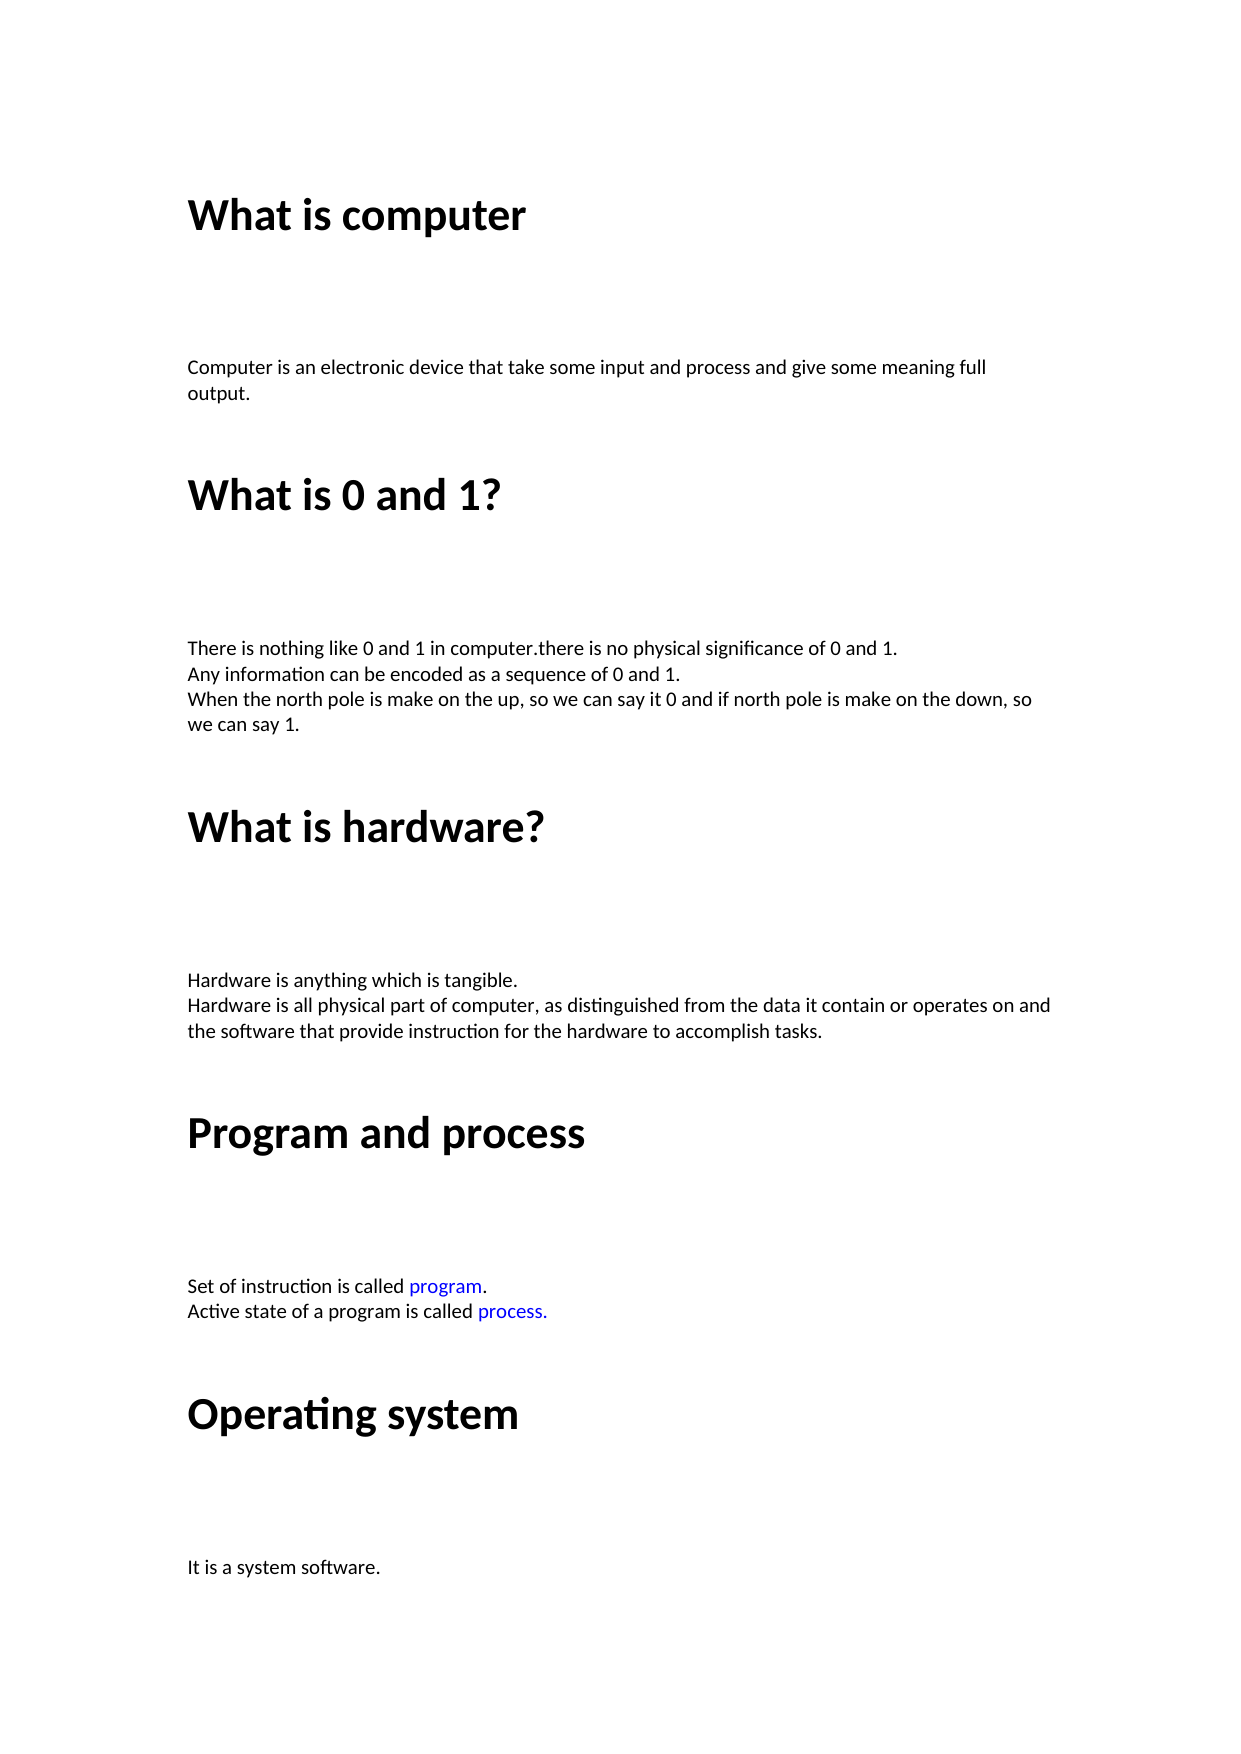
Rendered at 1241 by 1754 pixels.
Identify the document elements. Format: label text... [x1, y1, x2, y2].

subtitle Operating system [187, 1385, 1053, 1441]
text Active state of a program is called process. [187, 1299, 1053, 1324]
text Set of instruction is called program. [187, 1273, 1053, 1299]
text Any information can be encoded as a sequence of 0 and 1. [187, 661, 1053, 686]
text Hardware is all physical part of computer, as distinguished from the data it contain or operates on and the software that provide instruction for the hardware to accomplish tasks. [187, 992, 1053, 1043]
subtitle What is hardware? [187, 798, 1053, 854]
text Computer is an electronic device that take some input and process and give some meaning full output. [187, 354, 1053, 405]
subtitle Program and process [187, 1104, 1053, 1160]
subtitle What is computer [187, 185, 1053, 241]
text When the north pole is make on the up, so we can say it 0 and if north pole is make on the down, so we can say 1. [187, 686, 1053, 737]
text There is nothing like 0 and 1 in computer.there is no physical significance of 0 and 1. [187, 635, 1053, 661]
subtitle What is 0 and 1? [187, 466, 1053, 522]
text It is a system software. [187, 1554, 1053, 1579]
text Hardware is anything which is tangible. [187, 967, 1053, 992]
